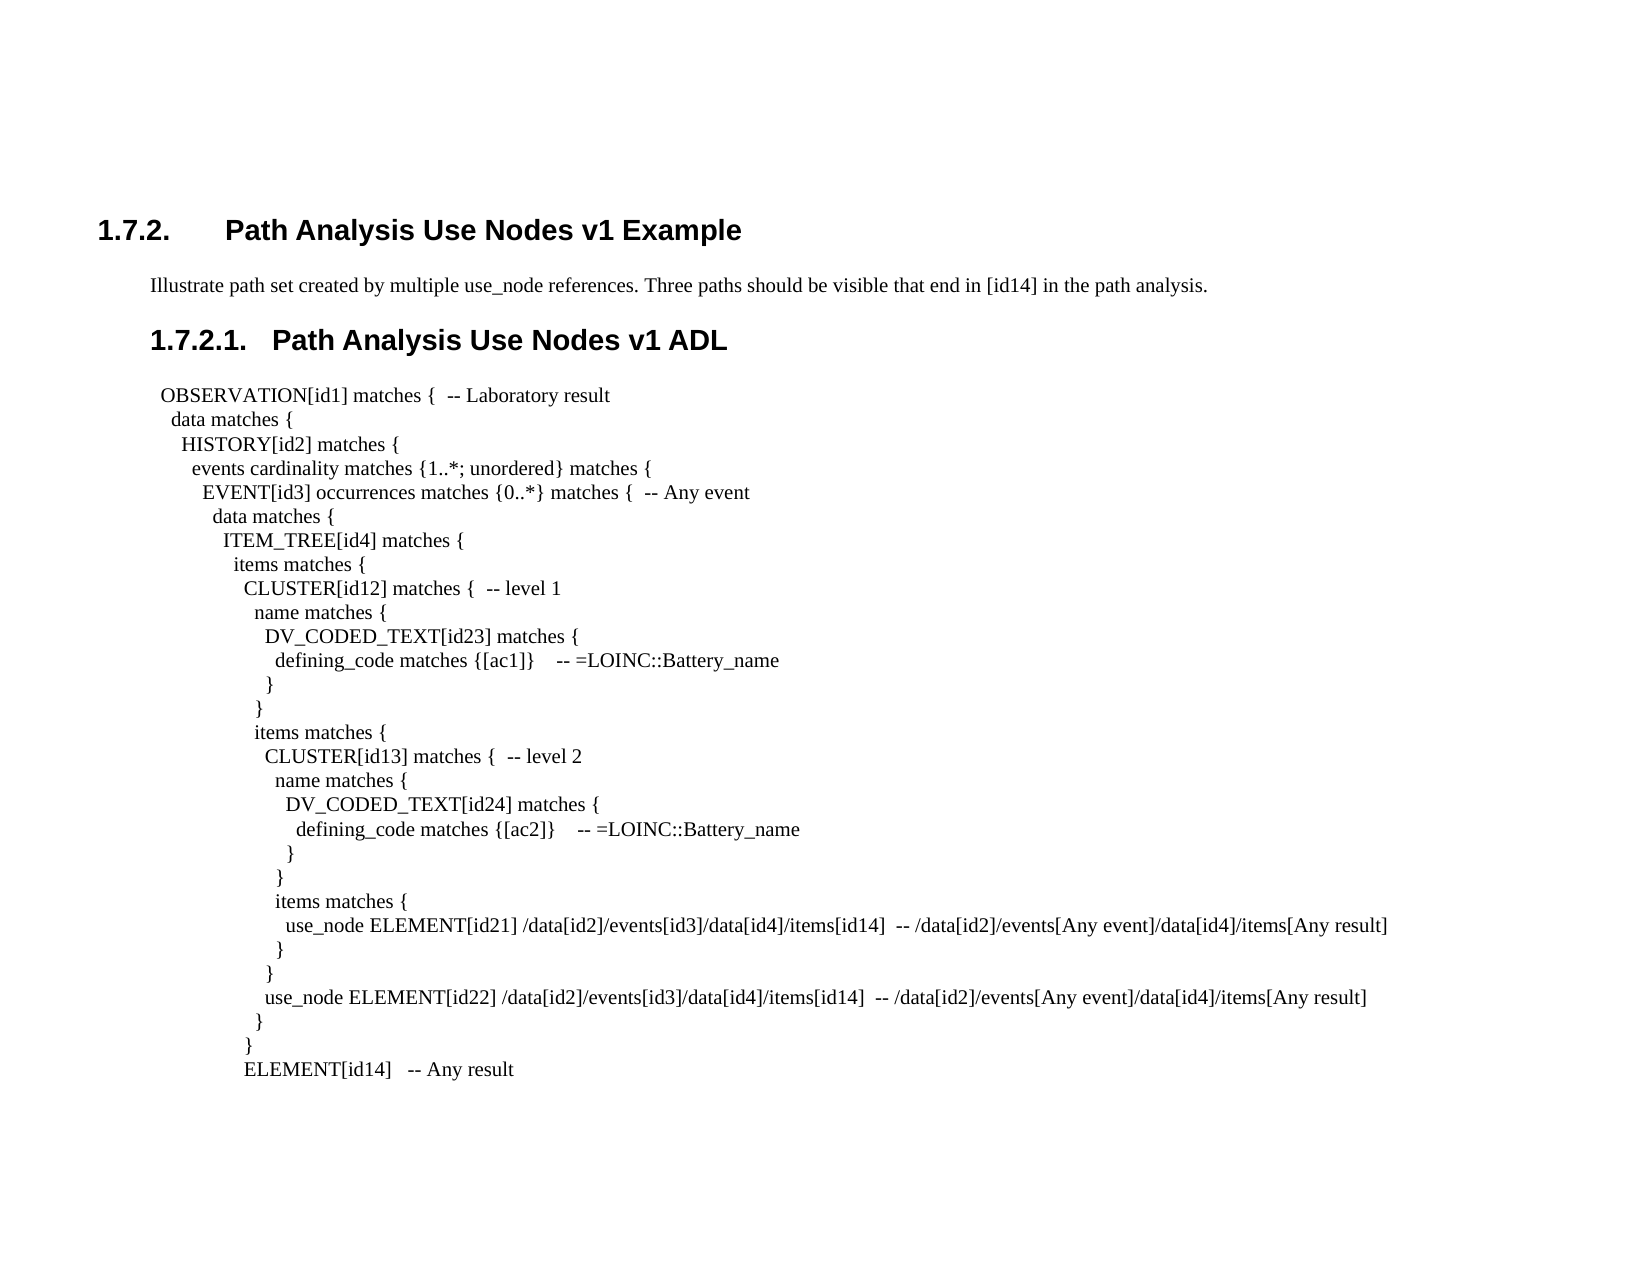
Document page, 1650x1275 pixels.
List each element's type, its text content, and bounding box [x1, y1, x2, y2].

text } [150, 961, 1500, 985]
text ITEM_TREE[id4] matches { [150, 528, 1500, 552]
text } [150, 937, 1500, 961]
text name matches { [150, 768, 1500, 792]
text Illustrate path set created by multiple use_node references. Three paths should be visible that end in [id14] in the path analysis. [150, 273, 1500, 297]
text CLUSTER[id13] matches { -- level 2 [150, 744, 1500, 768]
subtitle Path Analysis Use Nodes v1 ADL [150, 323, 1500, 356]
text } [150, 696, 1500, 720]
text defining_code matches {[ac1]} -- =LOINC::Battery_name [150, 648, 1500, 672]
text HISTORY[id2] matches { [150, 431, 1500, 456]
text data matches { [150, 504, 1500, 528]
text events cardinality matches {1..*; unordered} matches { [150, 456, 1500, 479]
text DV_CODED_TEXT[id24] matches { [150, 792, 1500, 816]
text OBSERVATION[id1] matches { -- Laboratory result [150, 383, 1500, 407]
text use_node ELEMENT[id21] /data[id2]/events[id3]/data[id4]/items[id14] -- /data[id2]/events[Any event]/data[id4]/items[Any result] [150, 913, 1500, 937]
text } [150, 841, 1500, 864]
text items matches { [150, 889, 1500, 913]
text data matches { [150, 407, 1500, 431]
subtitle Path Analysis Use Nodes v1 Example [97, 213, 1500, 246]
text EVENT[id3] occurrences matches {0..*} matches { -- Any event [150, 479, 1500, 504]
text } [150, 1009, 1500, 1033]
text items matches { [150, 720, 1500, 744]
text } [150, 864, 1500, 889]
text } [150, 672, 1500, 696]
text use_node ELEMENT[id22] /data[id2]/events[id3]/data[id4]/items[id14] -- /data[id2]/events[Any event]/data[id4]/items[Any result] [150, 985, 1500, 1009]
text } [150, 1033, 1500, 1057]
text name matches { [150, 600, 1500, 624]
text ELEMENT[id14] -- Any result [150, 1057, 1500, 1081]
text DV_CODED_TEXT[id23] matches { [150, 624, 1500, 648]
text CLUSTER[id12] matches { -- level 1 [150, 576, 1500, 600]
text defining_code matches {[ac2]} -- =LOINC::Battery_name [150, 816, 1500, 841]
text items matches { [150, 552, 1500, 576]
